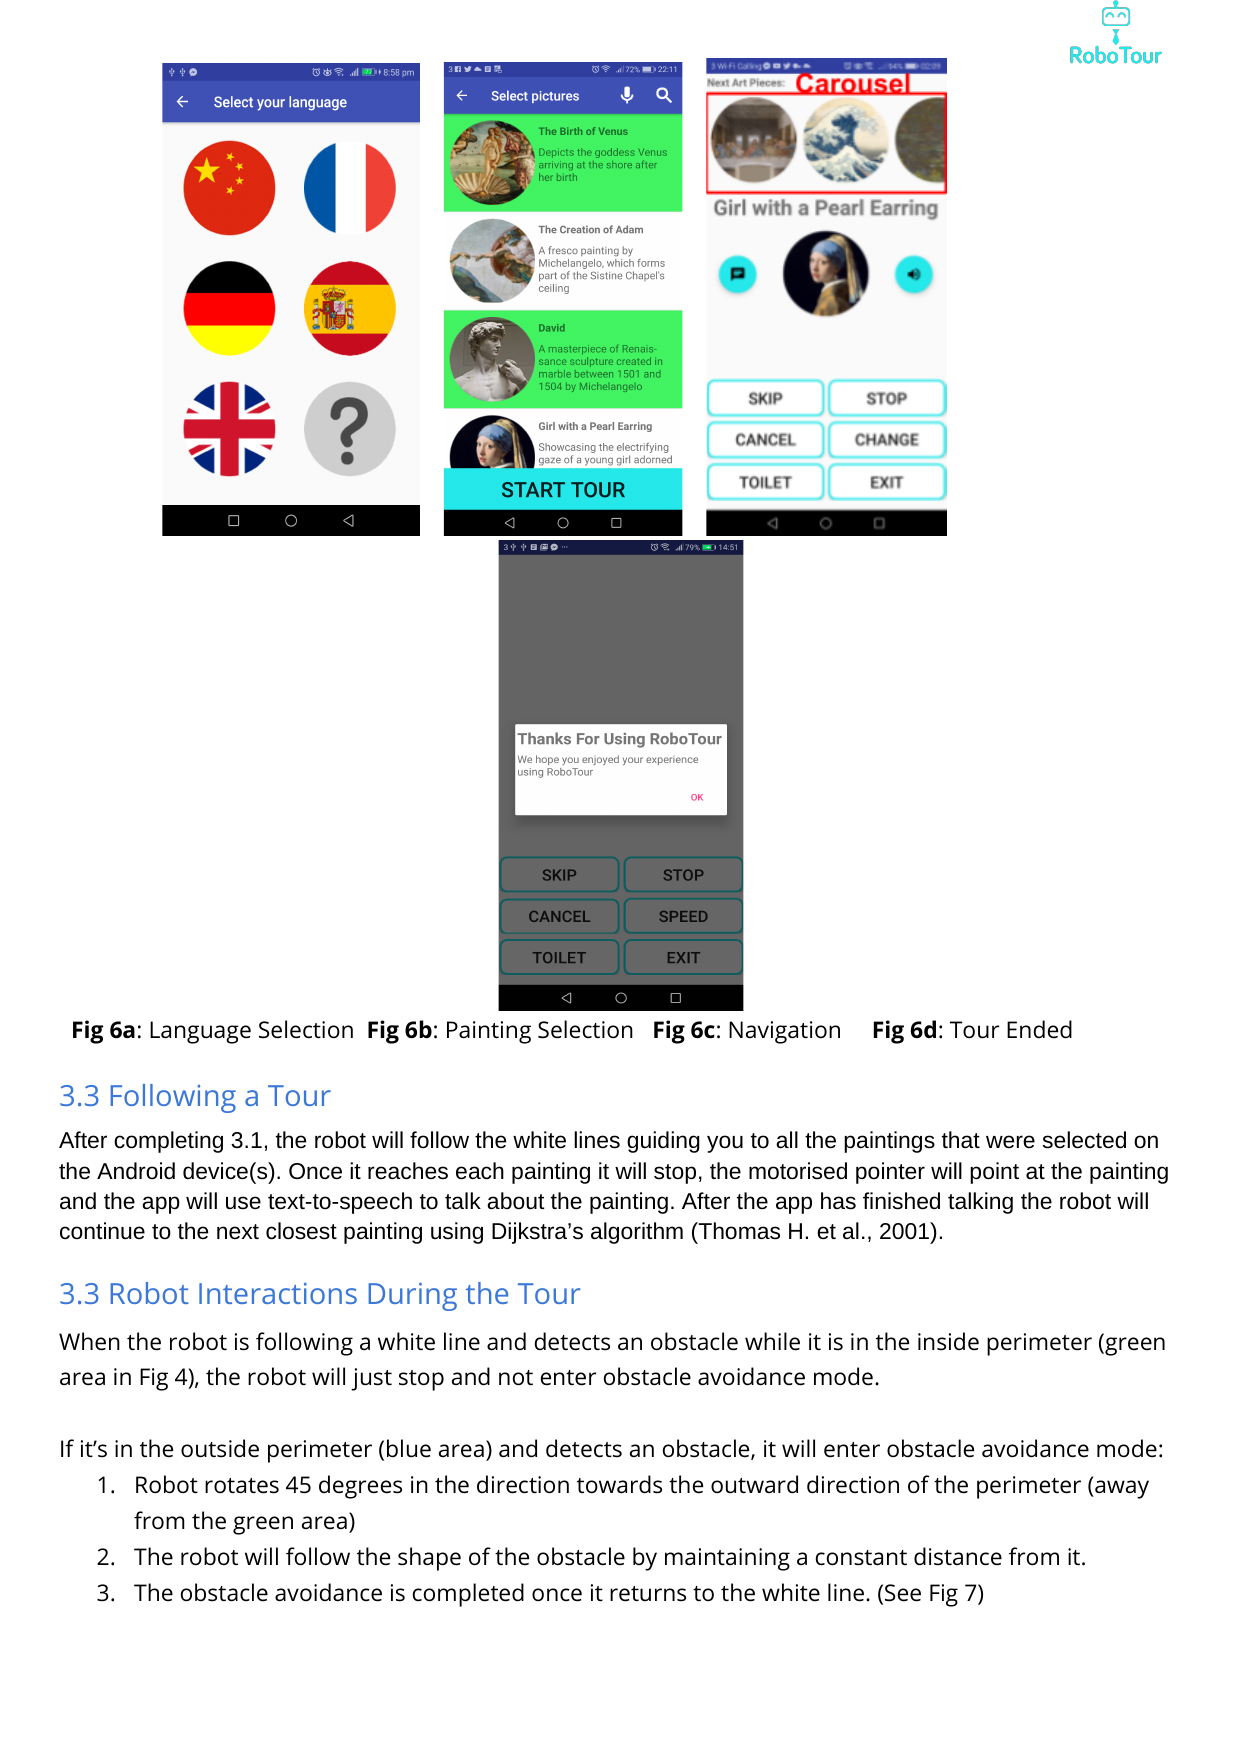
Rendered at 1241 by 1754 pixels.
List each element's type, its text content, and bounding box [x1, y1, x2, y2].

subtitle 3.3 Following a Tour [59, 1075, 1181, 1115]
list The obstacle avoidance is completed once it returns to the white line. (See Fig 7) [96, 1577, 1181, 1608]
list The robot will follow the shape of the obstacle by maintaining a constant distance from it. [96, 1541, 1181, 1572]
text After completing 3.1, the robot will follow the white lines guiding you to all the paintings that were selected on the Android device(s). Once it reaches each painting it will stop, the motorised pointer will point at the painting and the app will use text-to-speech to talk about the painting. After the app has finished talking the robot will continue to the next closest painting using Dijkstra’s algorithm (Thomas H. et al., 2001). [59, 1127, 1181, 1244]
picture [498, 540, 744, 1011]
text When the robot is following a white line and detects an obstacle while it is in the inside perimeter (green area in Fig 4), the robot will just stop and not enter obstacle avoidance mode. [59, 1325, 1181, 1393]
list Robot rotates 45 degrees in the direction towards the outward direction of the perimeter (away from the green area) [96, 1469, 1181, 1536]
picture [1068, 0, 1163, 65]
picture [706, 58, 947, 536]
picture [443, 62, 683, 536]
subtitle 3.3 Robot Interactions During the Tour [59, 1273, 1181, 1313]
text Fig 6a: Language Selection Fig 6b: Painting Selection Fig 6c: Navigation Fig 6d: Tour Ended [59, 1014, 1217, 1046]
picture [162, 63, 420, 536]
text If it’s in the outside perimeter (blue area) and detects an obstacle, it will enter obstacle avoidance mode: [59, 1433, 1181, 1464]
